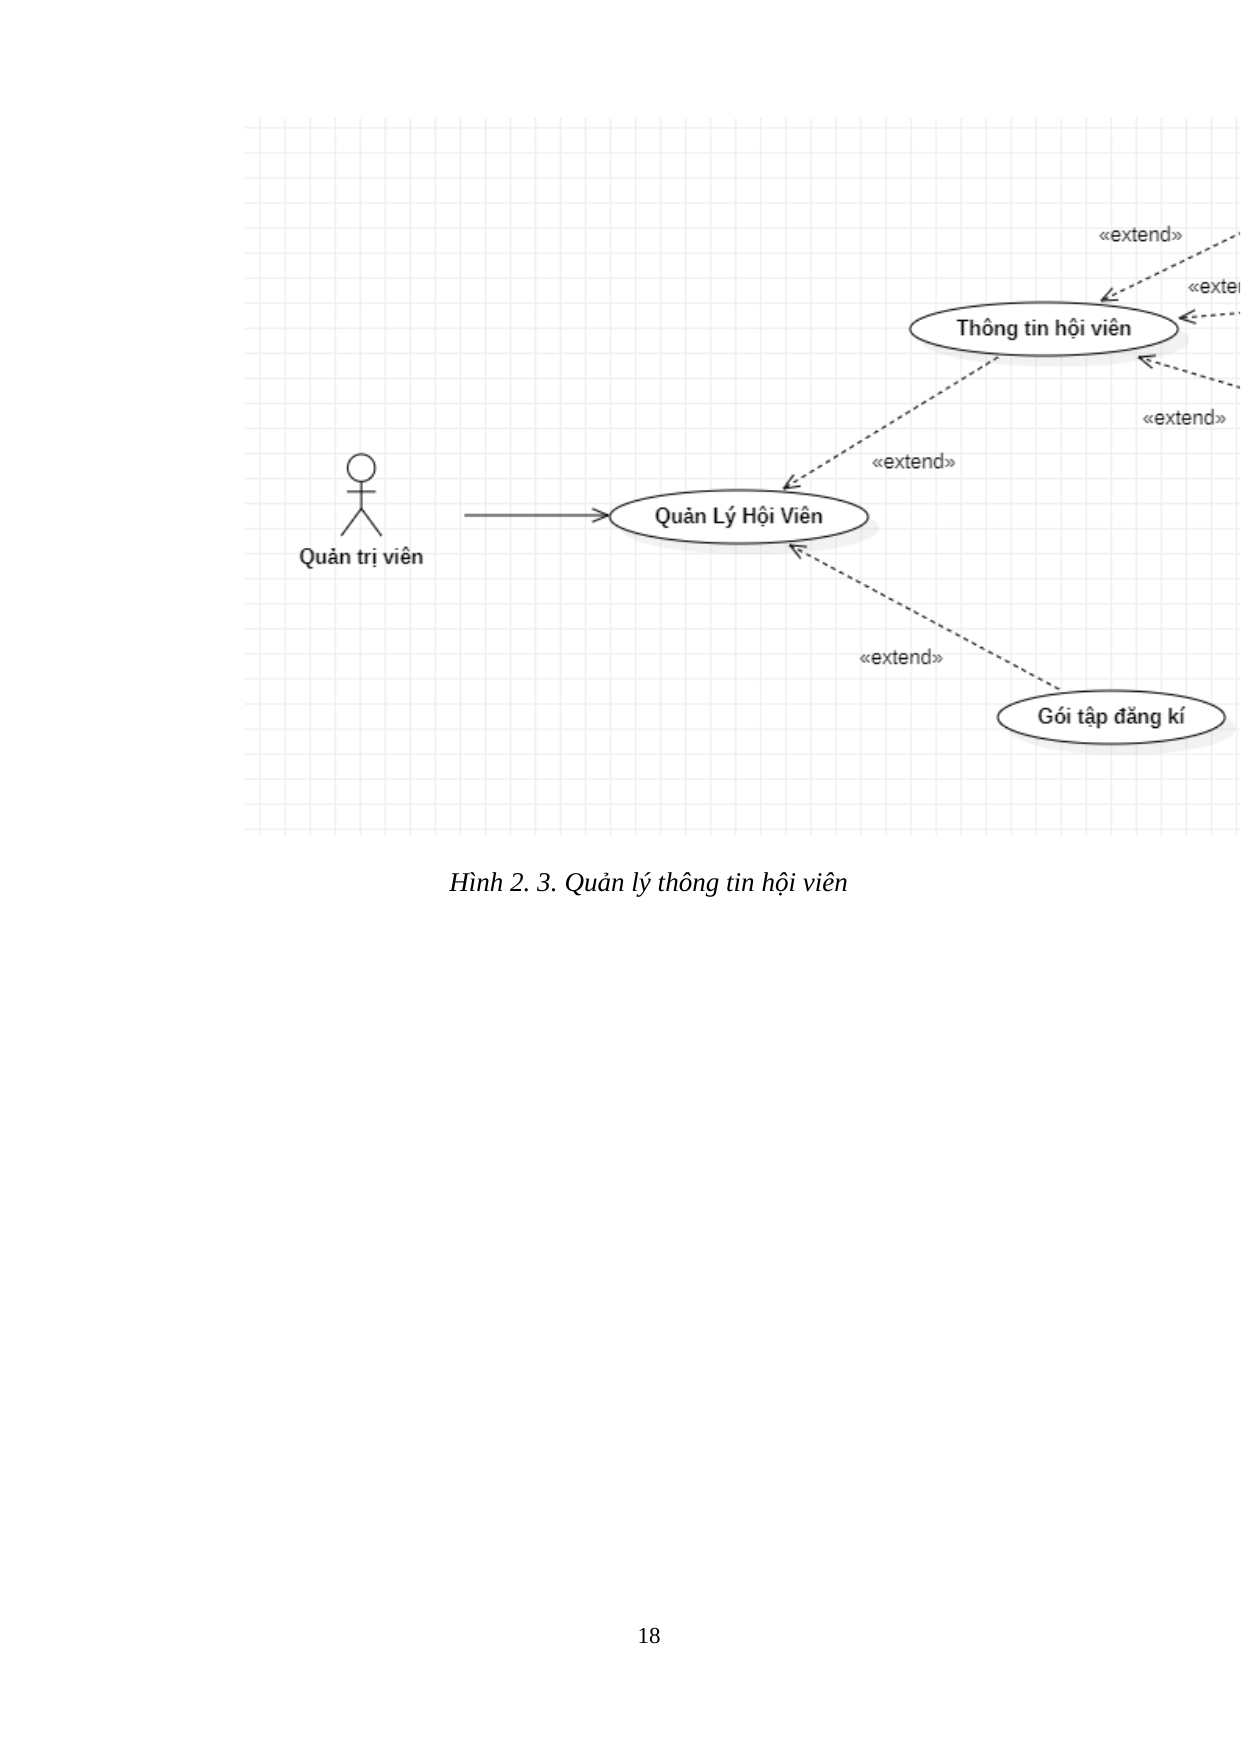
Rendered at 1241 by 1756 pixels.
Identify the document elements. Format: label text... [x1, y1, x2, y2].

picture [244, 118, 1241, 835]
text Hình 2. 3. Quản lý thông tin hội viên [169, 866, 1130, 897]
